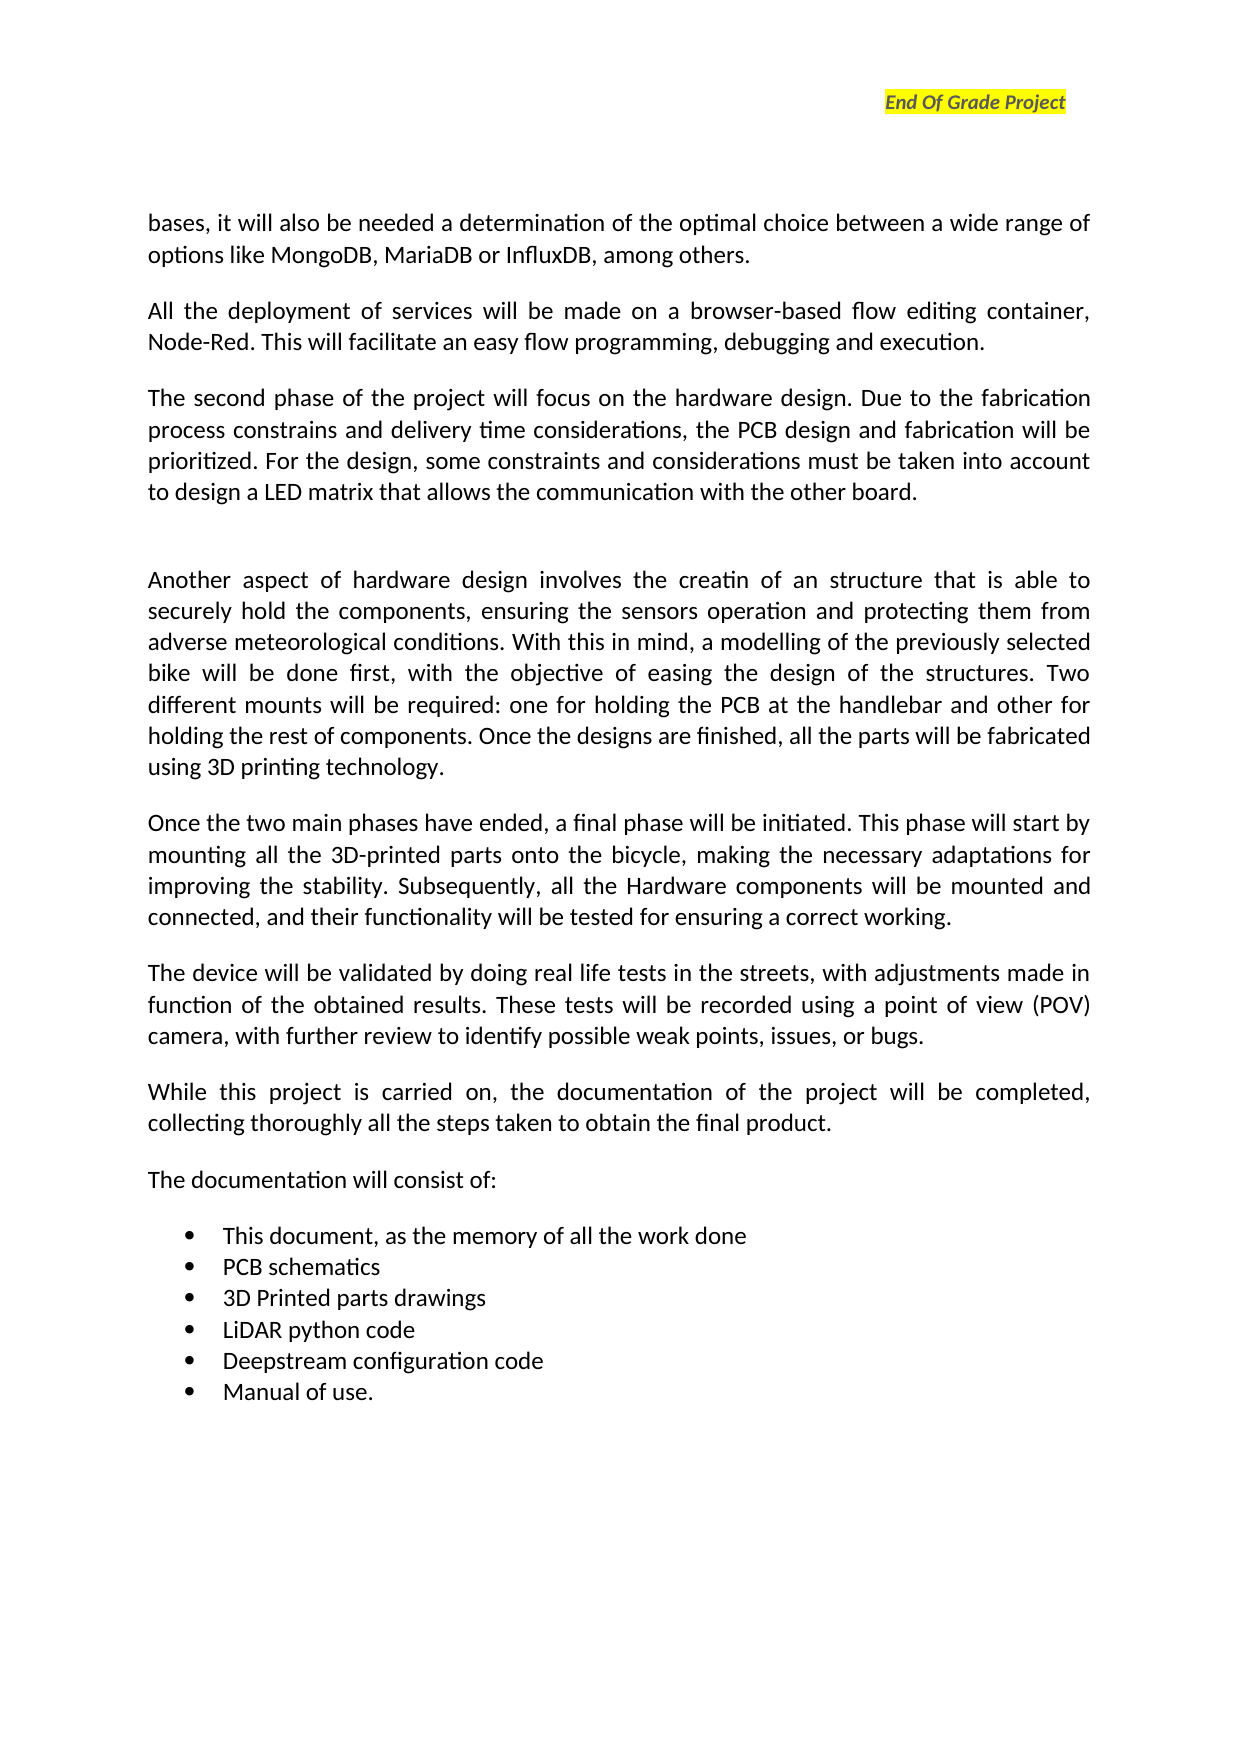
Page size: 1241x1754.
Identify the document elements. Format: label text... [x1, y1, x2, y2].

list 3D Printed parts drawings [185, 1282, 1092, 1313]
text All the deployment of services will be made on a browser-based flow editing container, Node-Red. This will facilitate an easy flow programming, debugging and execution. [148, 294, 1092, 357]
text The documentation will consist of: [148, 1163, 1092, 1194]
list LiDAR python code [185, 1313, 1092, 1344]
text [148, 207, 1092, 269]
text The device will be validated by doing real life tests in the streets, with adjustments made in function of the obtained results. These tests will be recorded using a point of view (POV) camera, with further review to identify possible weak points, issues, or bugs. [148, 957, 1092, 1051]
list This document, as the memory of all the work done [185, 1219, 1092, 1251]
text Once the two main phases have ended, a final phase will be initiated. This phase will start by mounting all the 3D-printed parts onto the bicycle, making the necessary adaptations for improving the stability. Subsequently, all the Hardware components will be mounted and connected, and their functionality will be tested for ensuring a correct working. [148, 807, 1092, 932]
list Deepstream configuration code [185, 1344, 1092, 1376]
text Another aspect of hardware design involves the creatin of an structure that is able to securely hold the components, ensuring the sensors operation and protecting them from adverse meteorological conditions. With this in mind, a modelling of the previously selected bike will be done first, with the objective of easing the design of the structures. Two different mounts will be required: one for holding the PCB at the handlebar and other for holding the rest of components. Once the designs are finished, all the parts will be fabricated using 3D printing technology. [148, 532, 1092, 782]
list PCB schematics [185, 1251, 1092, 1282]
text While this project is carried on, the documentation of the project will be completed, collecting thoroughly all the steps taken to obtain the final product. [148, 1076, 1092, 1138]
list Manual of use. [185, 1376, 1092, 1407]
text The second phase of the project will focus on the hardware design. Due to the fabrication process constrains and delivery time considerations, the PCB design and fabrication will be prioritized. For the design, some constraints and considerations must be taken into account to design a LED matrix that allows the communication with the other board. [148, 382, 1092, 507]
